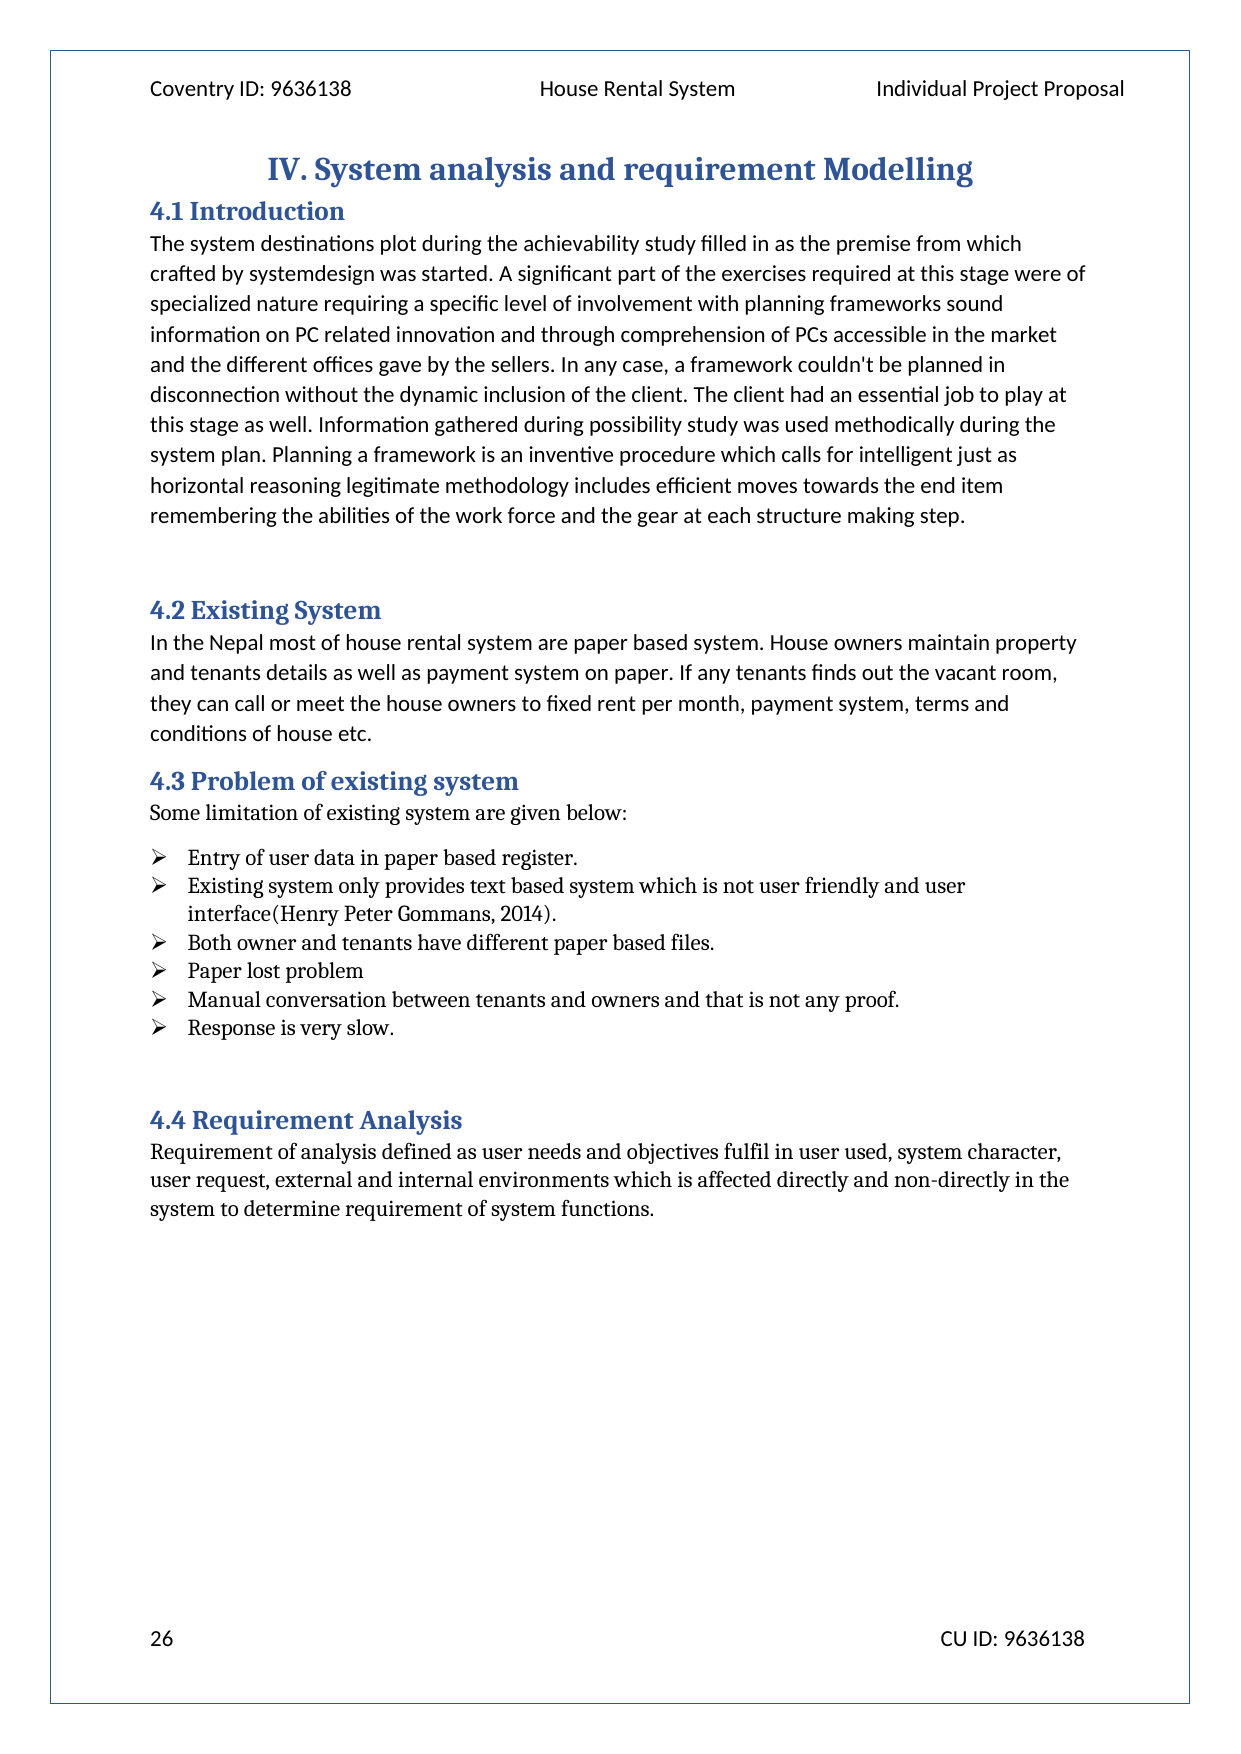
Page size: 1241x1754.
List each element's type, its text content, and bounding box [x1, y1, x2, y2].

list Existing system only provides text based system which is not user friendly and user interface. [150, 873, 1090, 928]
text In the Nepal most of house rental system are paper based system. House owners maintain property and tenants details as well as payment system on paper. If any tenants finds out the vacant room, they can call or meet the house owners to fixed rent per month, payment system, terms and conditions of house etc. [150, 628, 1090, 747]
subtitle 4.1 Introduction [150, 196, 1090, 227]
list Entry of user data in paper based register. [150, 844, 1090, 871]
subtitle 4.4 Requirement Analysis [150, 1105, 1090, 1136]
subtitle 4.2 Existing System [150, 595, 1090, 626]
text Some limitation of existing system are given below: [150, 799, 1090, 826]
list Manual conversation between tenants and owners and that is not any proof. [150, 987, 1090, 1013]
list Both owner and tenants have different paper based files. [150, 930, 1090, 956]
subtitle 4.3 Problem of existing system [150, 766, 1090, 797]
text Requirement of analysis defined as user needs and objectives fulfil in user used, system character, user request, external and internal environments which is affected directly and non-directly in the system to determine requirement of system functions. [150, 1139, 1090, 1222]
list Response is very slow. [150, 1015, 1090, 1041]
text The system destinations plot during the achievability study filled in as the premise from which crafted by systemdesign was started. A significant part of the exercises required at this stage were of specialized nature requiring a specific level of involvement with planning frameworks sound information on PC related innovation and through comprehension of PCs accessible in the market and the different offices gave by the sellers. In any case, a framework couldn't be planned in disconnection without the dynamic inclusion of the client. The client had an essential job to play at this stage as well. Information gathered during possibility study was used methodically during the system plan. Planning a framework is an inventive procedure which calls for intelligent just as horizontal reasoning legitimate methodology includes efficient moves towards the end item remembering the abilities of the work force and the gear at each structure making step. [150, 229, 1090, 529]
subtitle IV. System analysis and requirement Modelling [150, 150, 1090, 188]
list Paper lost problem [150, 958, 1090, 984]
